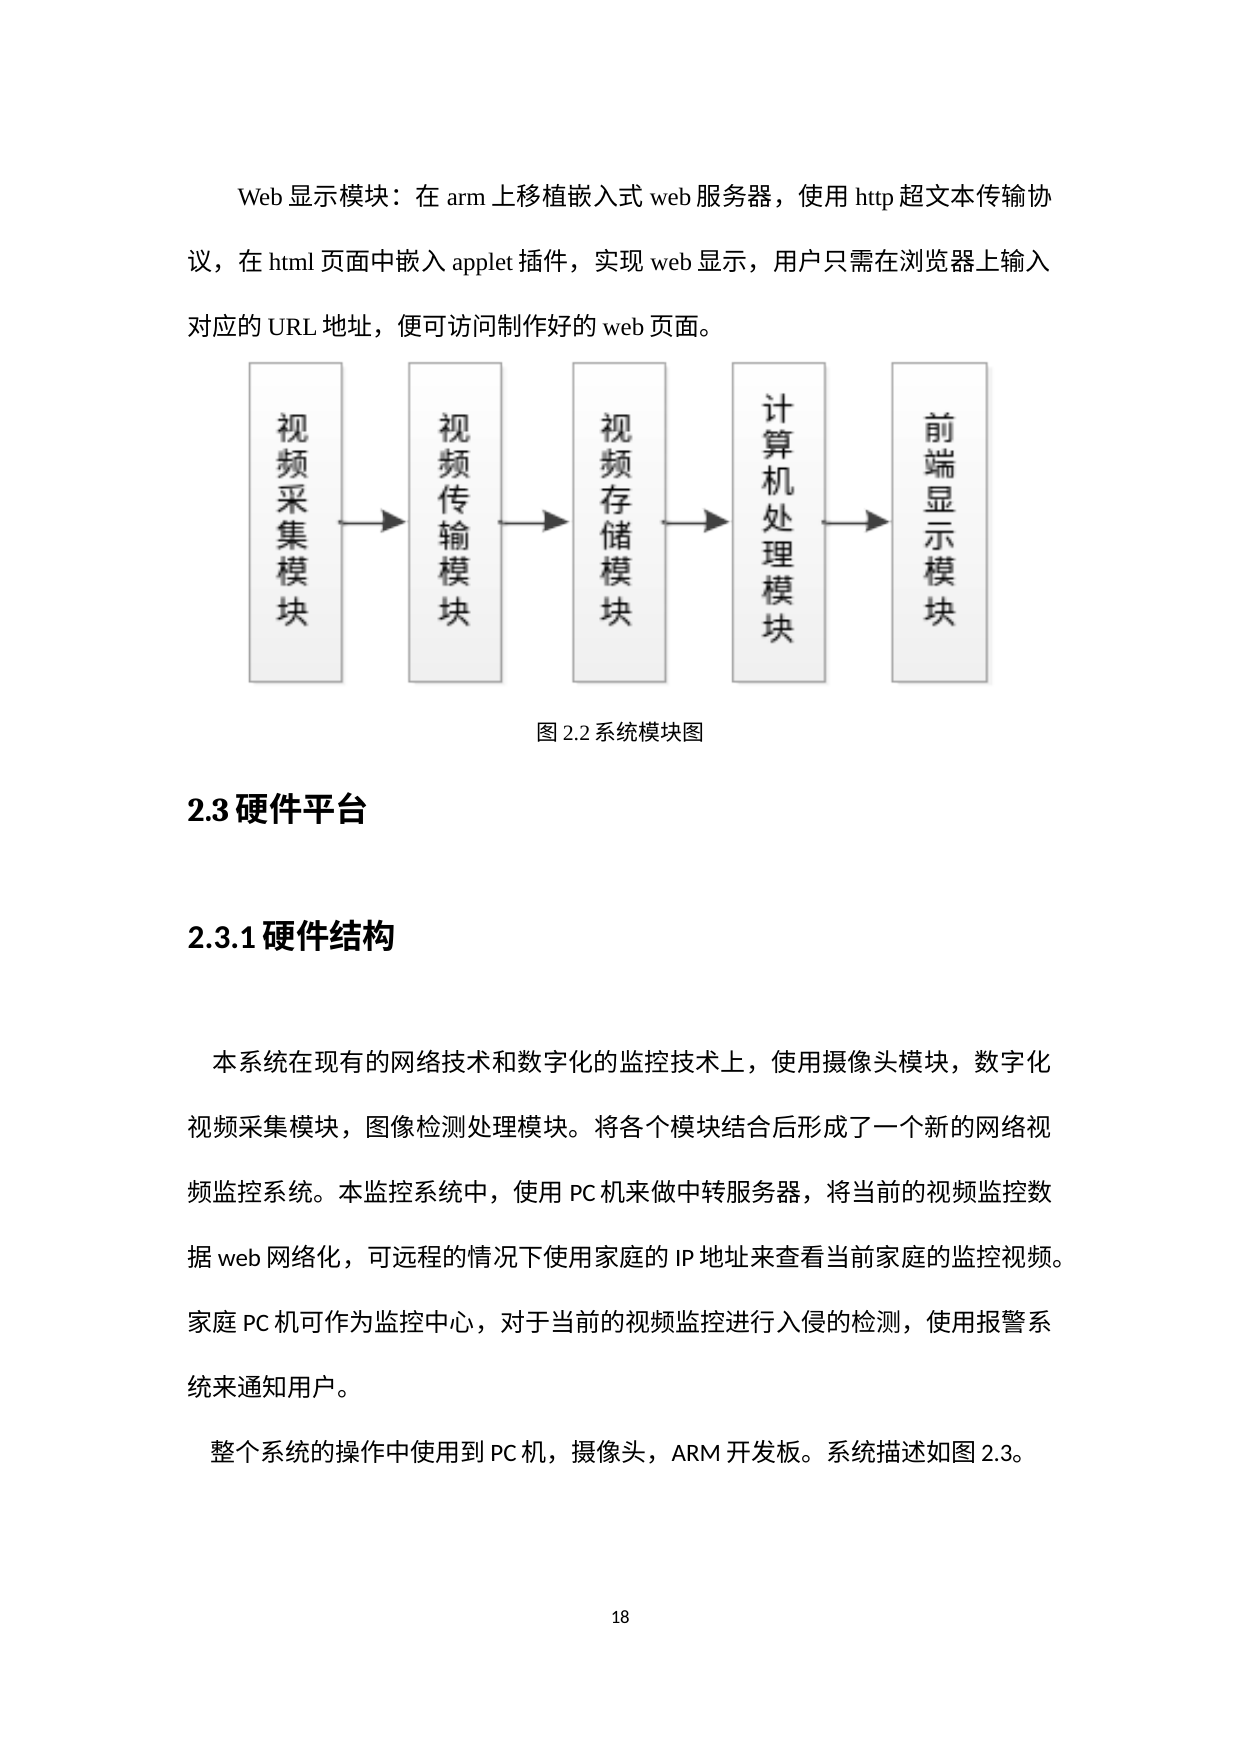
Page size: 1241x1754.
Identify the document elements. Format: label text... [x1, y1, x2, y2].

text 整个系统的操作中使用到PC机，摄像头，ARM开发板。系统描述如图2.3。 [187, 1418, 1053, 1483]
subtitle 2.3硬件平台 [187, 774, 1053, 839]
text 本系统在现有的网络技术和数字化的监控技术上，使用摄像头模块，数字化视频采集模块，图像检测处理模块。将各个模块结合后形成了一个新的网络视频监控系统。本监控系统中，使用PC机来做中转服务器，将当前的视频监控数据web网络化，可远程的情况下使用家庭的IP地址来查看当前家庭的监控视频。家庭PC机可作为监控中心，对于当前的视频监控进行入侵的检测，使用报警系统来通知用户。 [187, 1028, 1053, 1418]
text 图2.2系统模块图 [187, 714, 1053, 747]
subtitle 2.3.1硬件结构 [187, 901, 1053, 966]
text Web显示模块：在arm上移植嵌入式web服务器，使用http超文本传输协议，在html页面中嵌入applet插件，实现web显示，用户只需在浏览器上输入对应的URL地址，便可访问制作好的web页面。 [187, 162, 1053, 357]
